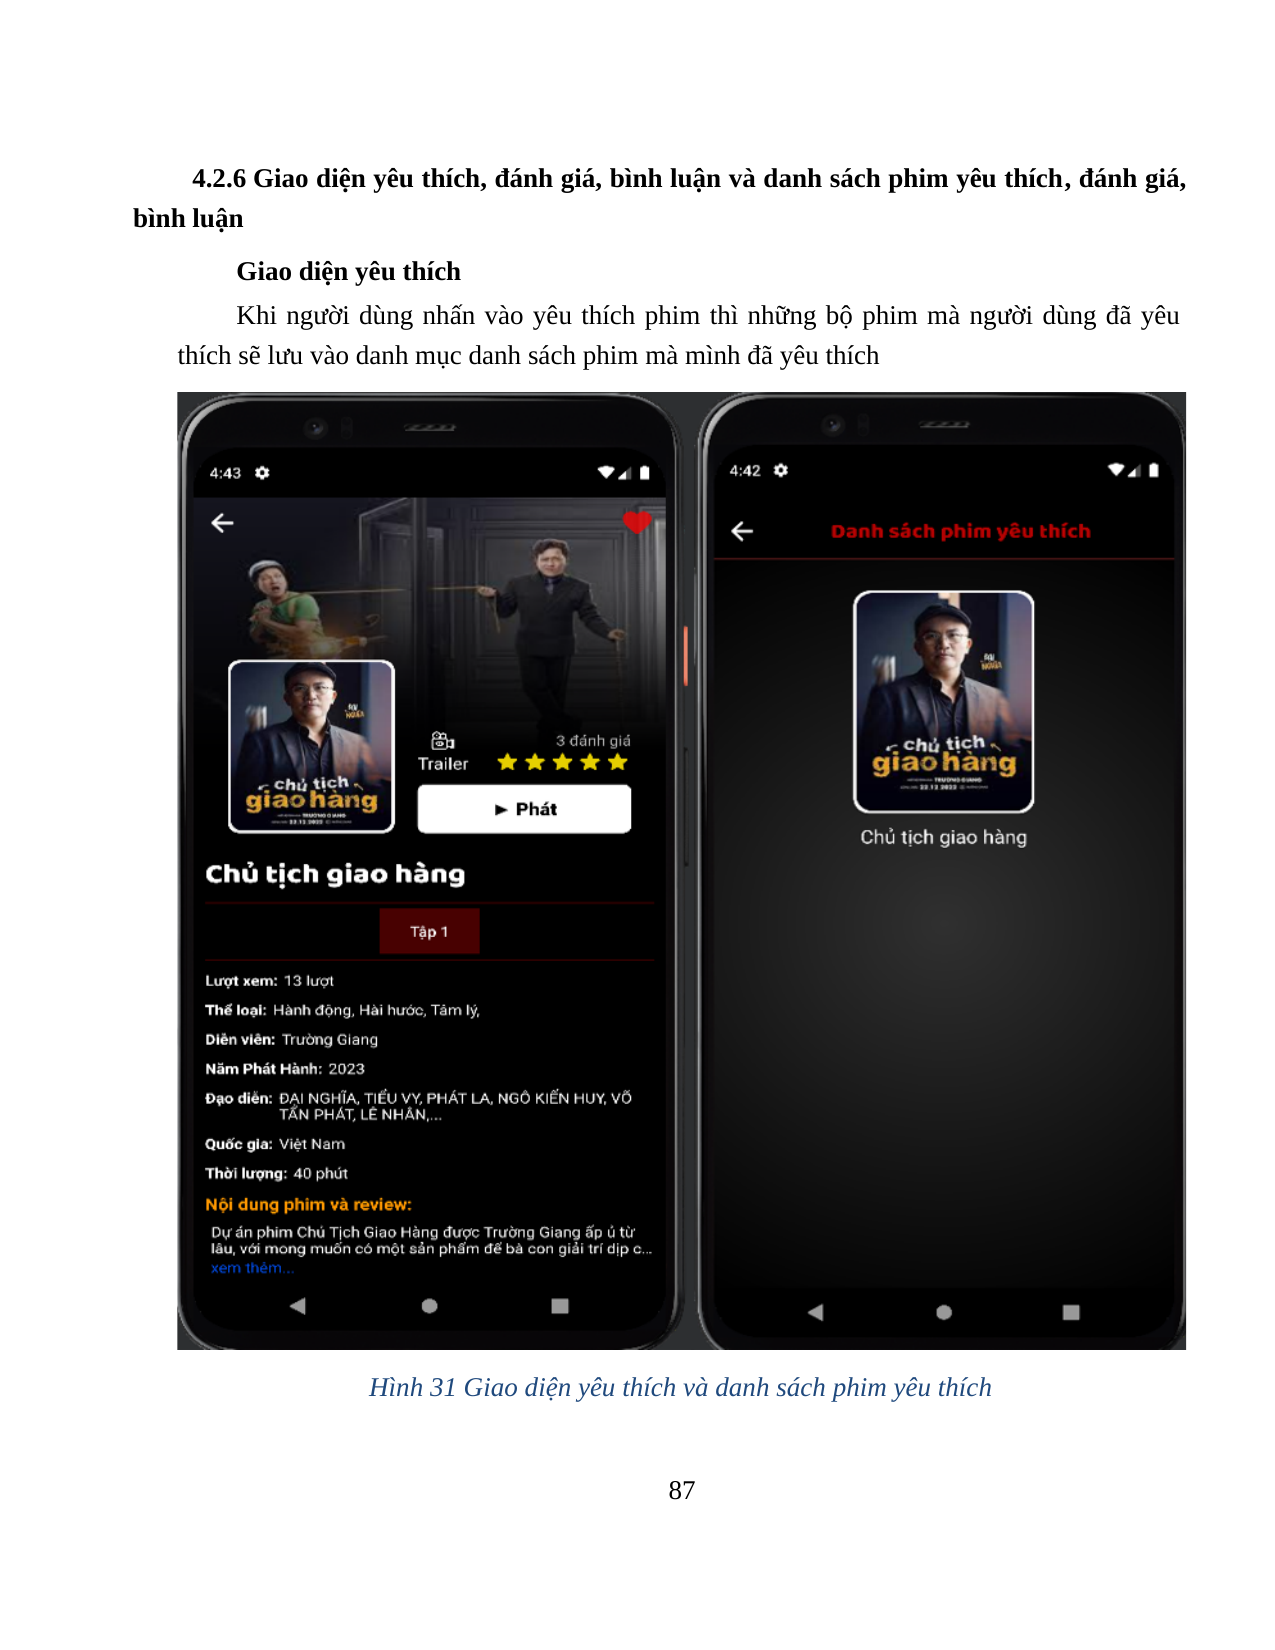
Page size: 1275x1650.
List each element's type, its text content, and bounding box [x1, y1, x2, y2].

text Khi người dùng nhấn vào yêu thích phim thì những bộ phim mà người dùng đã yêu thích sẽ lưu vào danh mục danh sách phim mà mình đã yêu thích [177, 299, 1181, 370]
text Hình 31 Giao diện yêu thích và danh sách phim yêu thích [177, 1371, 1186, 1402]
text Giao diện yêu thích [177, 255, 1186, 286]
picture [177, 392, 1187, 1350]
text Giao diện yêu thích, đánh giá, bình luận và danh sách phim yêu thích, đánh giá, bình luận [133, 162, 1186, 233]
